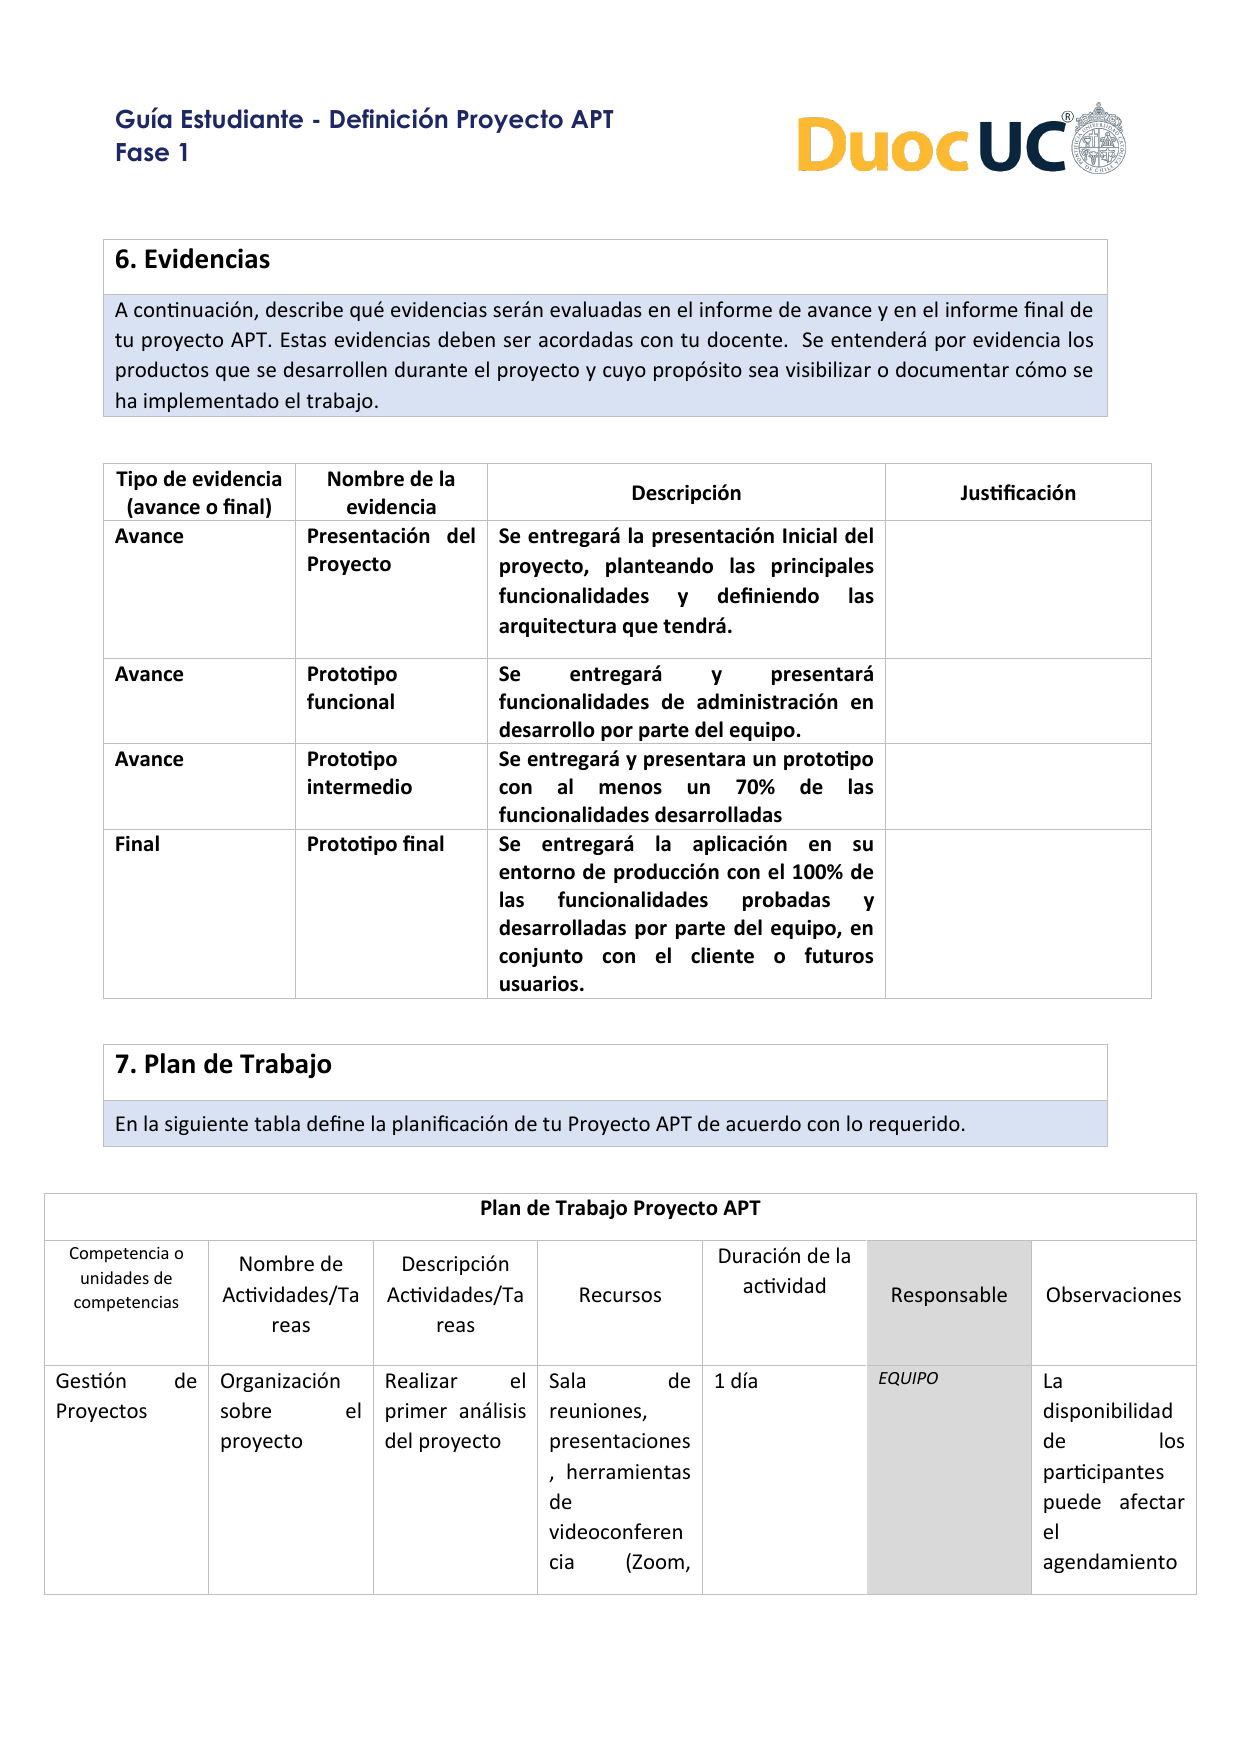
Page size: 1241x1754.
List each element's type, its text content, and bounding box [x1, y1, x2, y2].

table_cell Prototipo intermedio [296, 744, 487, 828]
table_cell Competencia o unidades de competencias [45, 1241, 208, 1365]
table_cell Se entregará la presentación Inicial del proyecto, planteando las principales funcionalidades y definiendo las arquitectura que tendrá. [488, 521, 885, 658]
table_header 7. Plan de Trabajo [104, 1045, 1107, 1100]
table_cell Recursos [538, 1241, 702, 1365]
table_header Justificación [886, 464, 1151, 520]
table_cell Sala de reuniones, presentaciones, herramientas de videoconferencia (Zoom, Teams) [538, 1366, 702, 1594]
table_cell Gestión de Proyectos [45, 1366, 208, 1594]
table_cell Se entregará y presentará funcionalidades de administración en desarrollo por parte del equipo. [488, 659, 885, 743]
table_cell Se entregará la aplicación en su entorno de producción con el 100% de las funcionalidades probadas y desarrolladas por parte del equipo, en conjunto con el cliente o futuros usuarios. [488, 830, 885, 998]
picture [798, 102, 1126, 174]
table_header Descripción [488, 464, 885, 520]
table_header Nombre de la evidencia [296, 464, 487, 520]
table_cell Responsable [867, 1241, 1031, 1365]
table_cell Se entregará y presentara un prototipo con al menos un 70% de las funcionalidades desarrolladas [488, 744, 885, 828]
table_cell Avance [104, 744, 295, 828]
table_cell En la siguiente tabla define la planificación de tu Proyecto APT de acuerdo con lo requerido. [104, 1101, 1107, 1146]
table_cell Final [104, 830, 295, 998]
table_cell Avance [104, 521, 295, 658]
table_cell [886, 659, 1151, 743]
table_cell Observaciones [1032, 1241, 1196, 1365]
table_cell Avance [104, 659, 295, 743]
table_cell [886, 744, 1151, 828]
table_header Plan de Trabajo Proyecto APT [45, 1194, 1196, 1240]
table_cell Realizar el primer análisis del proyecto [374, 1366, 537, 1594]
table_cell Nombre de Actividades/Tareas [209, 1241, 373, 1365]
table_cell 1 día [703, 1366, 866, 1594]
table_cell Organización sobre el proyecto [209, 1366, 373, 1594]
table_cell Prototipo final [296, 830, 487, 998]
table_cell A continuación, describe qué evidencias serán evaluadas en el informe de avance y en el informe final de tu proyecto APT. Estas evidencias deben ser acordadas con tu docente. Se entenderá por evidencia los productos que se desarrollen durante el proyecto y cuyo propósito sea visibilizar o documentar cómo se ha implementado el trabajo. [104, 295, 1107, 416]
table_cell Prototipo funcional [296, 659, 487, 743]
table_header Tipo de evidencia (avance o final) [104, 464, 295, 520]
table_cell Presentación del Proyecto [296, 521, 487, 658]
table_cell Descripción Actividades/Tareas [374, 1241, 537, 1365]
table_cell Duración de la actividad [703, 1241, 866, 1365]
table_cell [886, 830, 1151, 998]
table_cell EQUIPO [867, 1366, 1031, 1594]
table_cell La disponibilidad de los participantes puede afectar el agendamiento [1032, 1366, 1196, 1594]
table_cell [886, 521, 1151, 658]
table_header 6. Evidencias [104, 240, 1107, 294]
